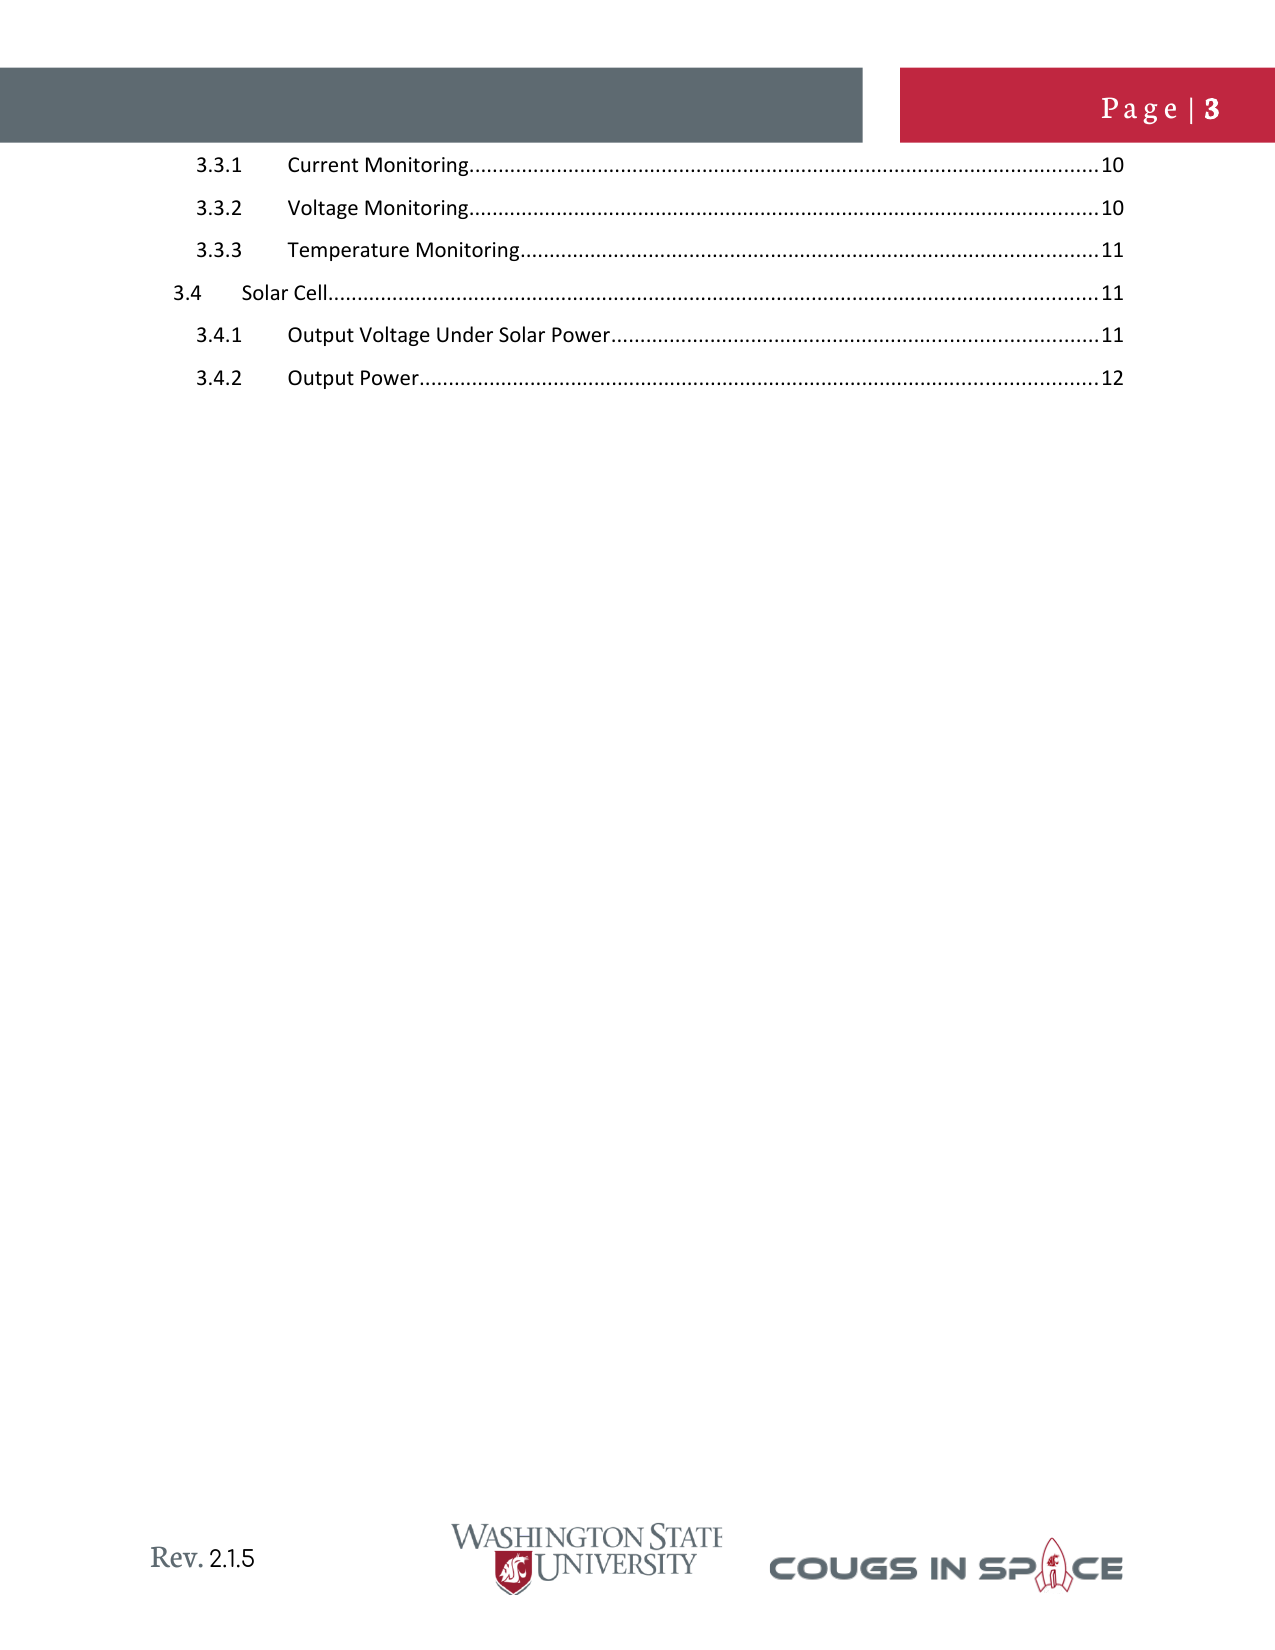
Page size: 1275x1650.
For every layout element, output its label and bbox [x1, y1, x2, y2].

picture [450, 1522, 723, 1595]
picture [769, 1537, 1123, 1594]
